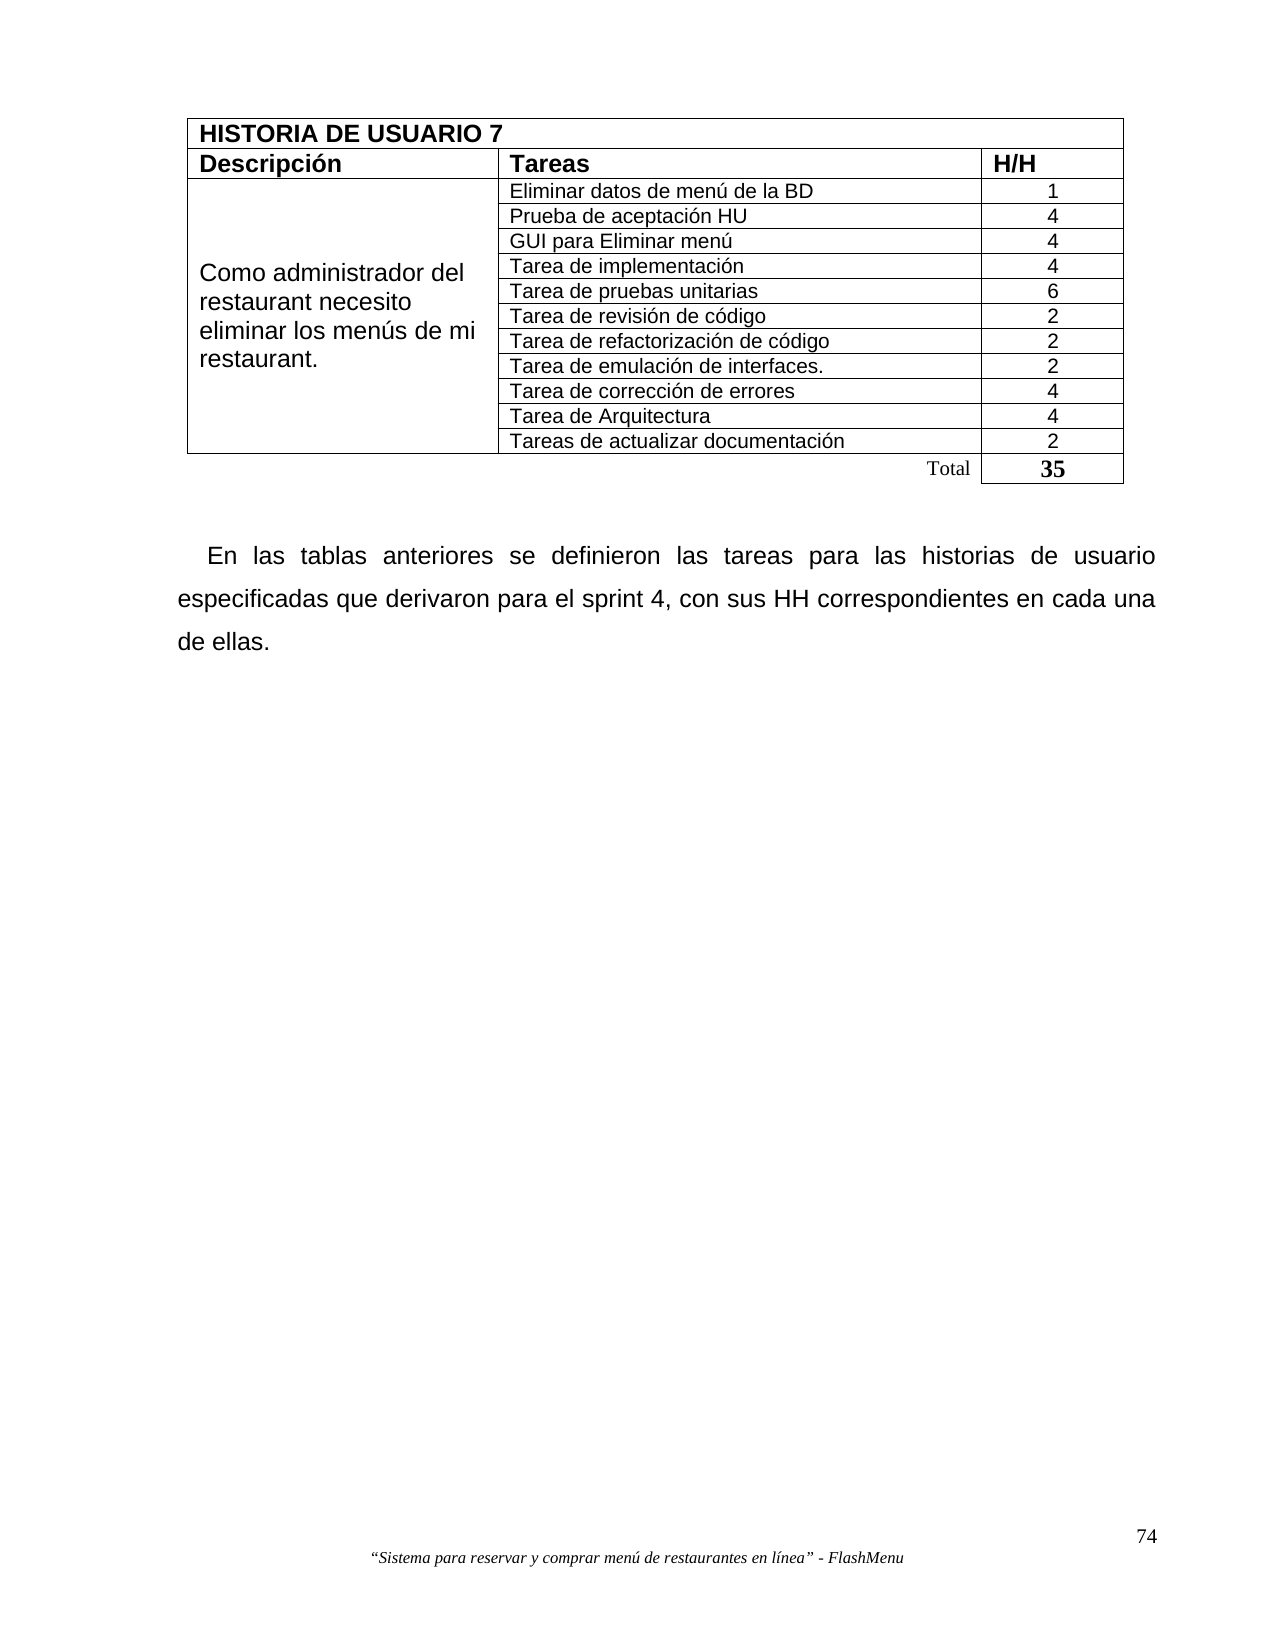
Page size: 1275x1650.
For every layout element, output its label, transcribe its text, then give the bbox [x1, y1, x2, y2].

table_cell Tarea de pruebas unitarias [499, 279, 981, 303]
table_cell Prueba de aceptación HU [499, 204, 981, 228]
table_cell 2 [982, 429, 1123, 453]
table_cell Como administrador del restaurant necesito eliminar los menús de mi restaurant. [188, 179, 498, 453]
table_cell 2 [982, 354, 1123, 378]
table_cell 4 [982, 229, 1123, 253]
table_cell 2 [982, 329, 1123, 353]
table_cell 4 [982, 204, 1123, 228]
table_cell Tarea de refactorización de código [499, 329, 981, 353]
table_cell Total [188, 454, 981, 482]
table_cell Eliminar datos de menú de la BD [499, 179, 981, 203]
table_cell 6 [982, 279, 1123, 303]
table_cell 35 [982, 454, 1123, 482]
table_header HISTORIA DE USUARIO 7 [188, 119, 1123, 148]
table_cell H/H [982, 149, 1123, 178]
table_cell Tarea de revisión de código [499, 304, 981, 328]
table_cell Descripción [188, 149, 498, 178]
table_cell 4 [982, 254, 1123, 278]
table_cell Tarea de implementación [499, 254, 981, 278]
table_cell Tarea de Arquitectura [499, 404, 981, 428]
table_cell 4 [982, 404, 1123, 428]
table_cell Tarea de corrección de errores [499, 379, 981, 403]
table_cell Tareas de actualizar documentación [499, 429, 981, 453]
table_cell 4 [982, 379, 1123, 403]
table_cell 2 [982, 304, 1123, 328]
table_cell 1 [982, 179, 1123, 203]
table_cell Tareas [499, 149, 981, 178]
table_cell Tarea de emulación de interfaces. [499, 354, 981, 378]
text En las tablas anteriores se definieron las tareas para las historias de usuario especificadas que derivaron para el sprint 4, con sus HH correspondientes en cada una de ellas. [177, 541, 1157, 656]
table_cell GUI para Eliminar menú [499, 229, 981, 253]
